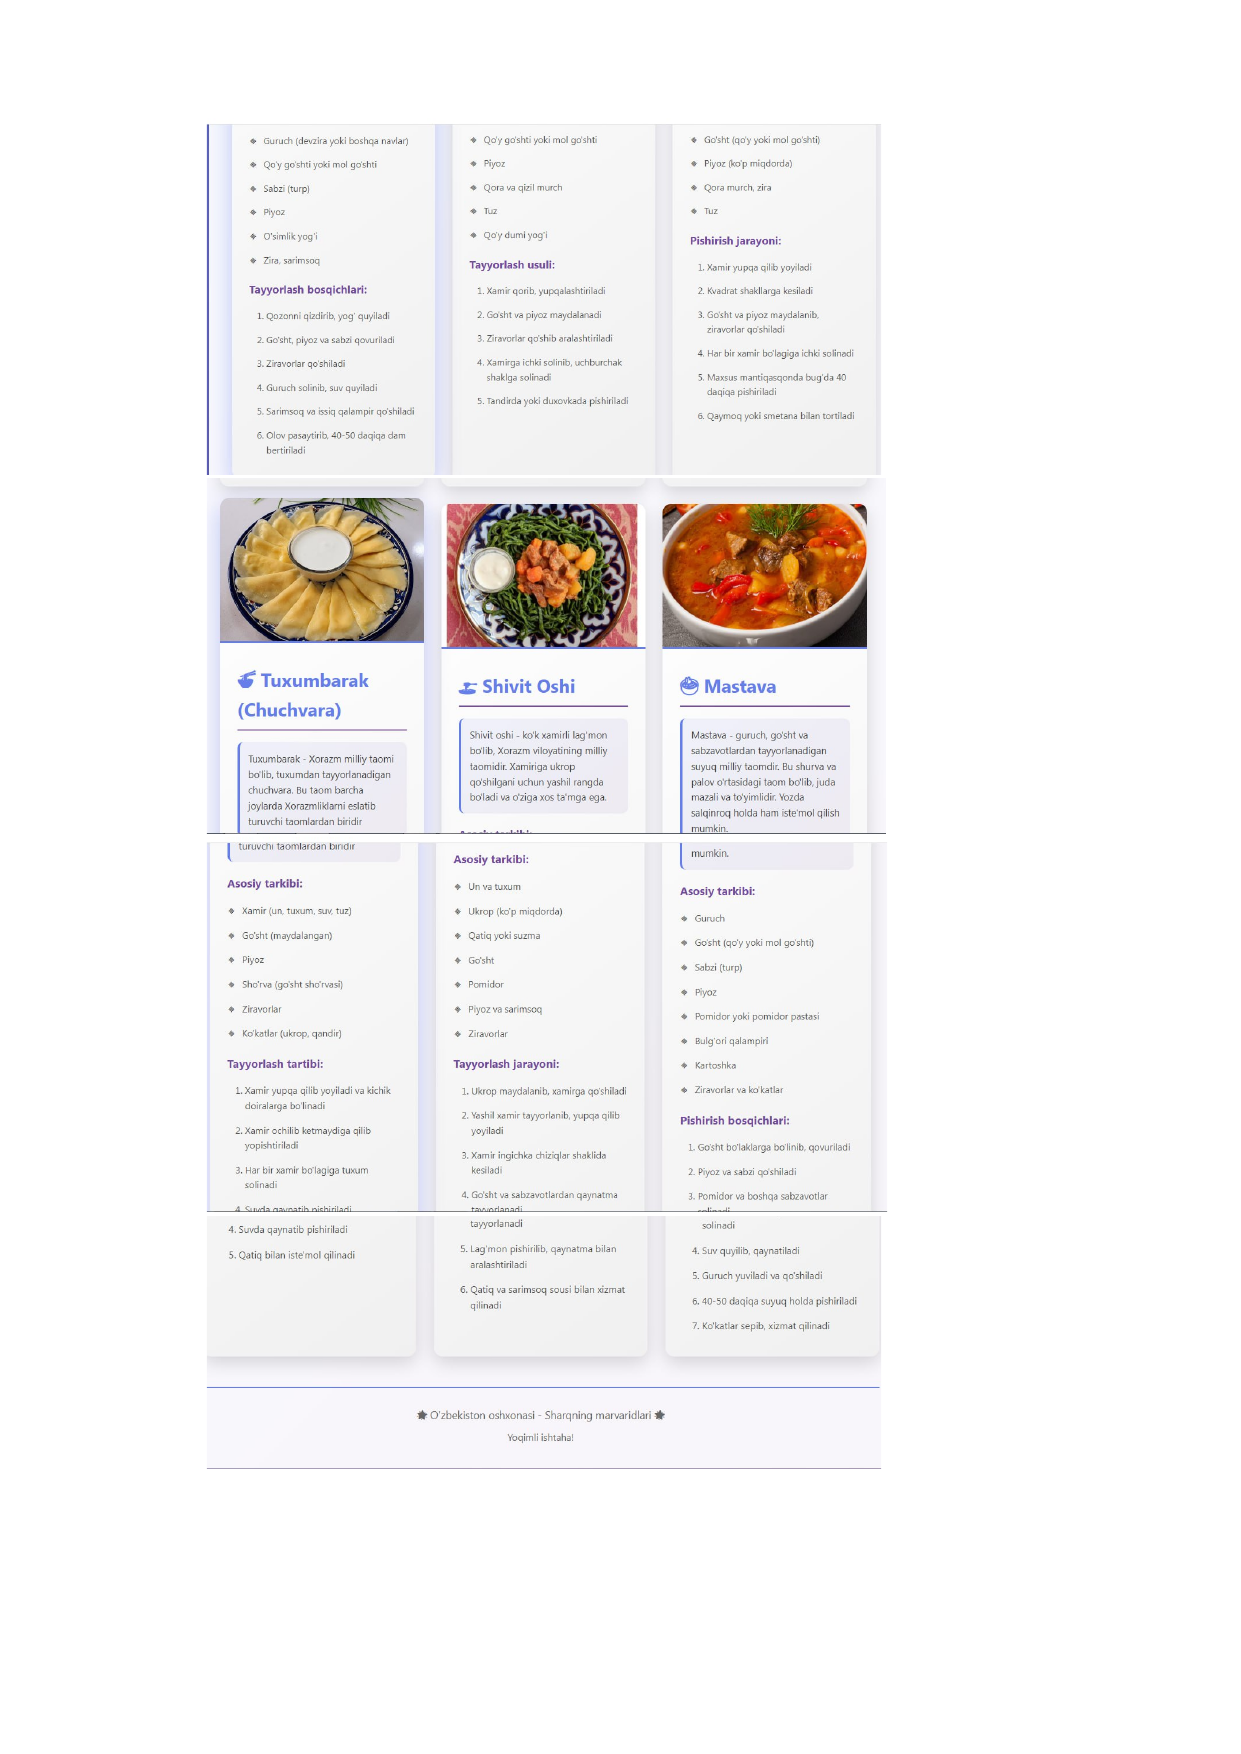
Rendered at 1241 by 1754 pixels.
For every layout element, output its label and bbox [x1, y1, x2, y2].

picture [206, 1216, 882, 1469]
picture [206, 478, 886, 834]
picture [206, 837, 888, 1212]
picture [206, 118, 882, 475]
